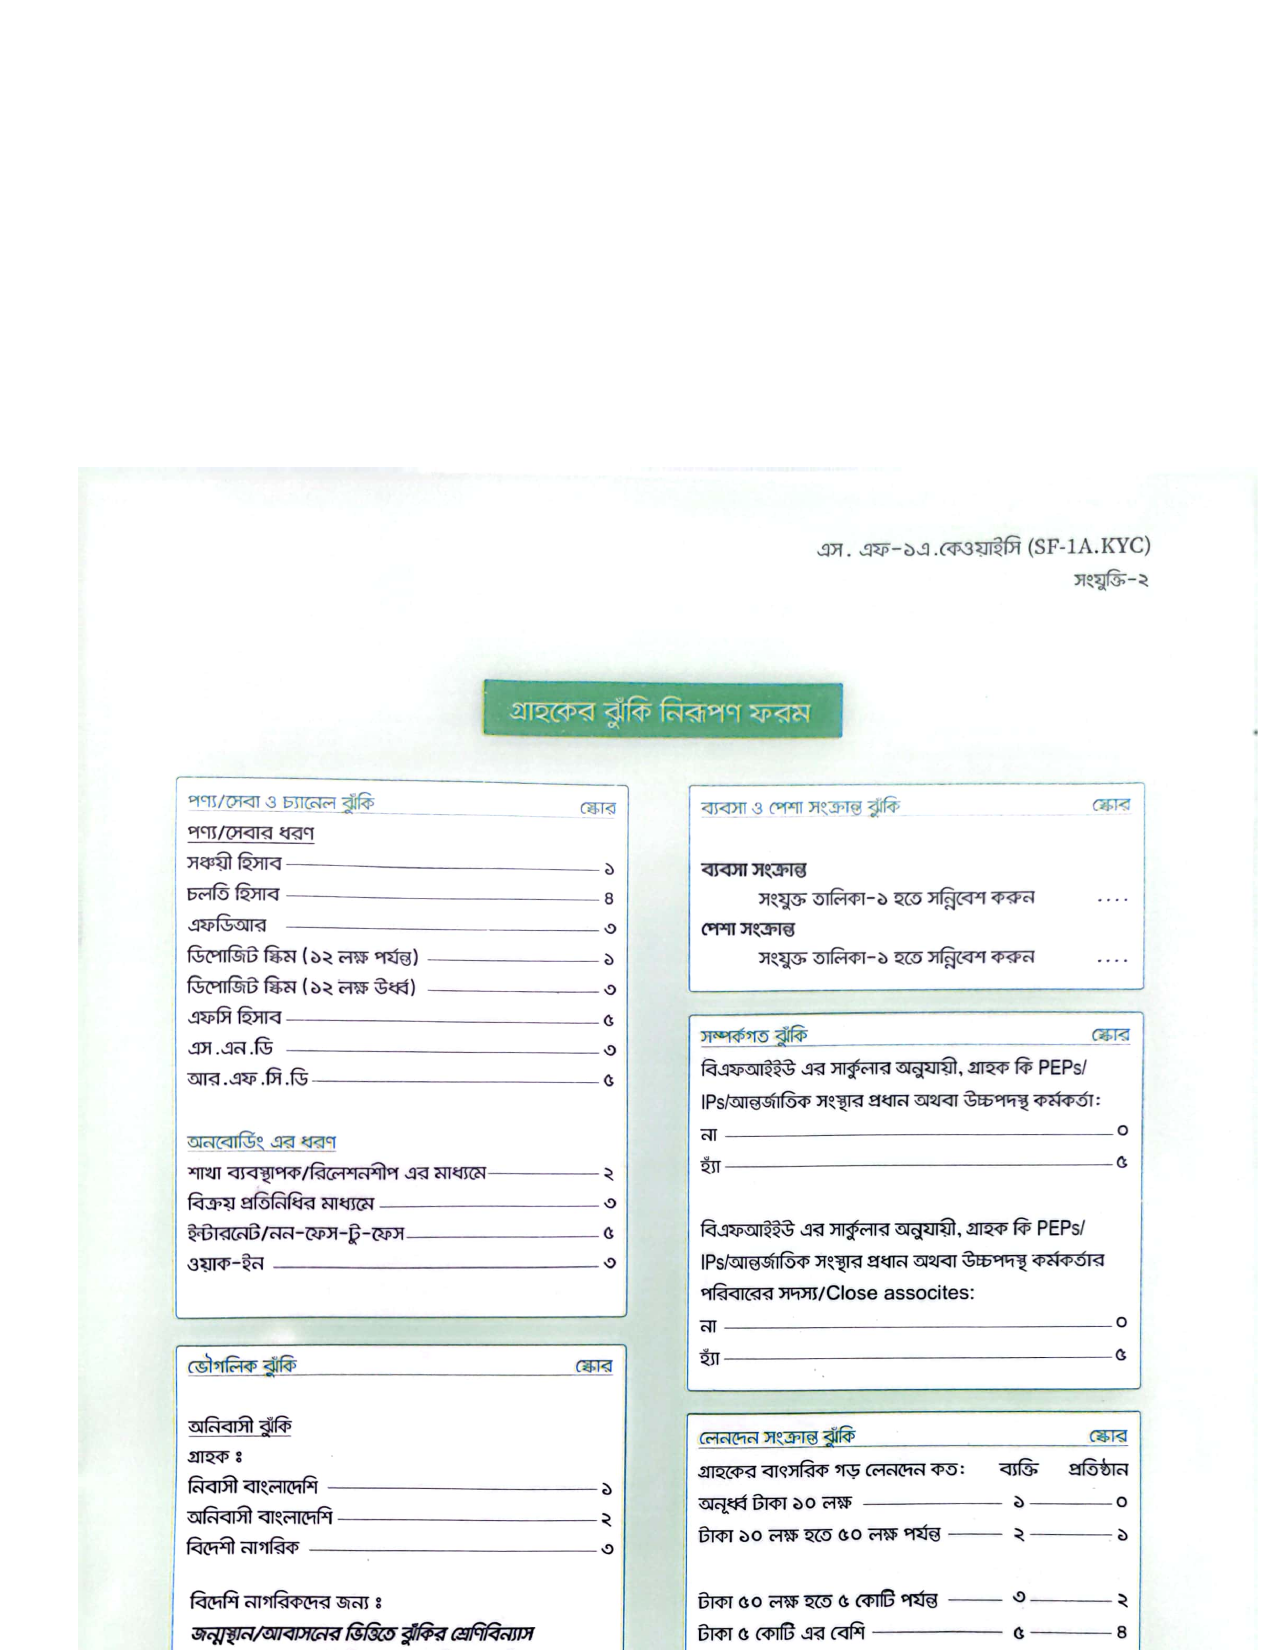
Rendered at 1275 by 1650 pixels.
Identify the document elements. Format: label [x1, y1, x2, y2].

picture [78, 467, 1258, 1650]
